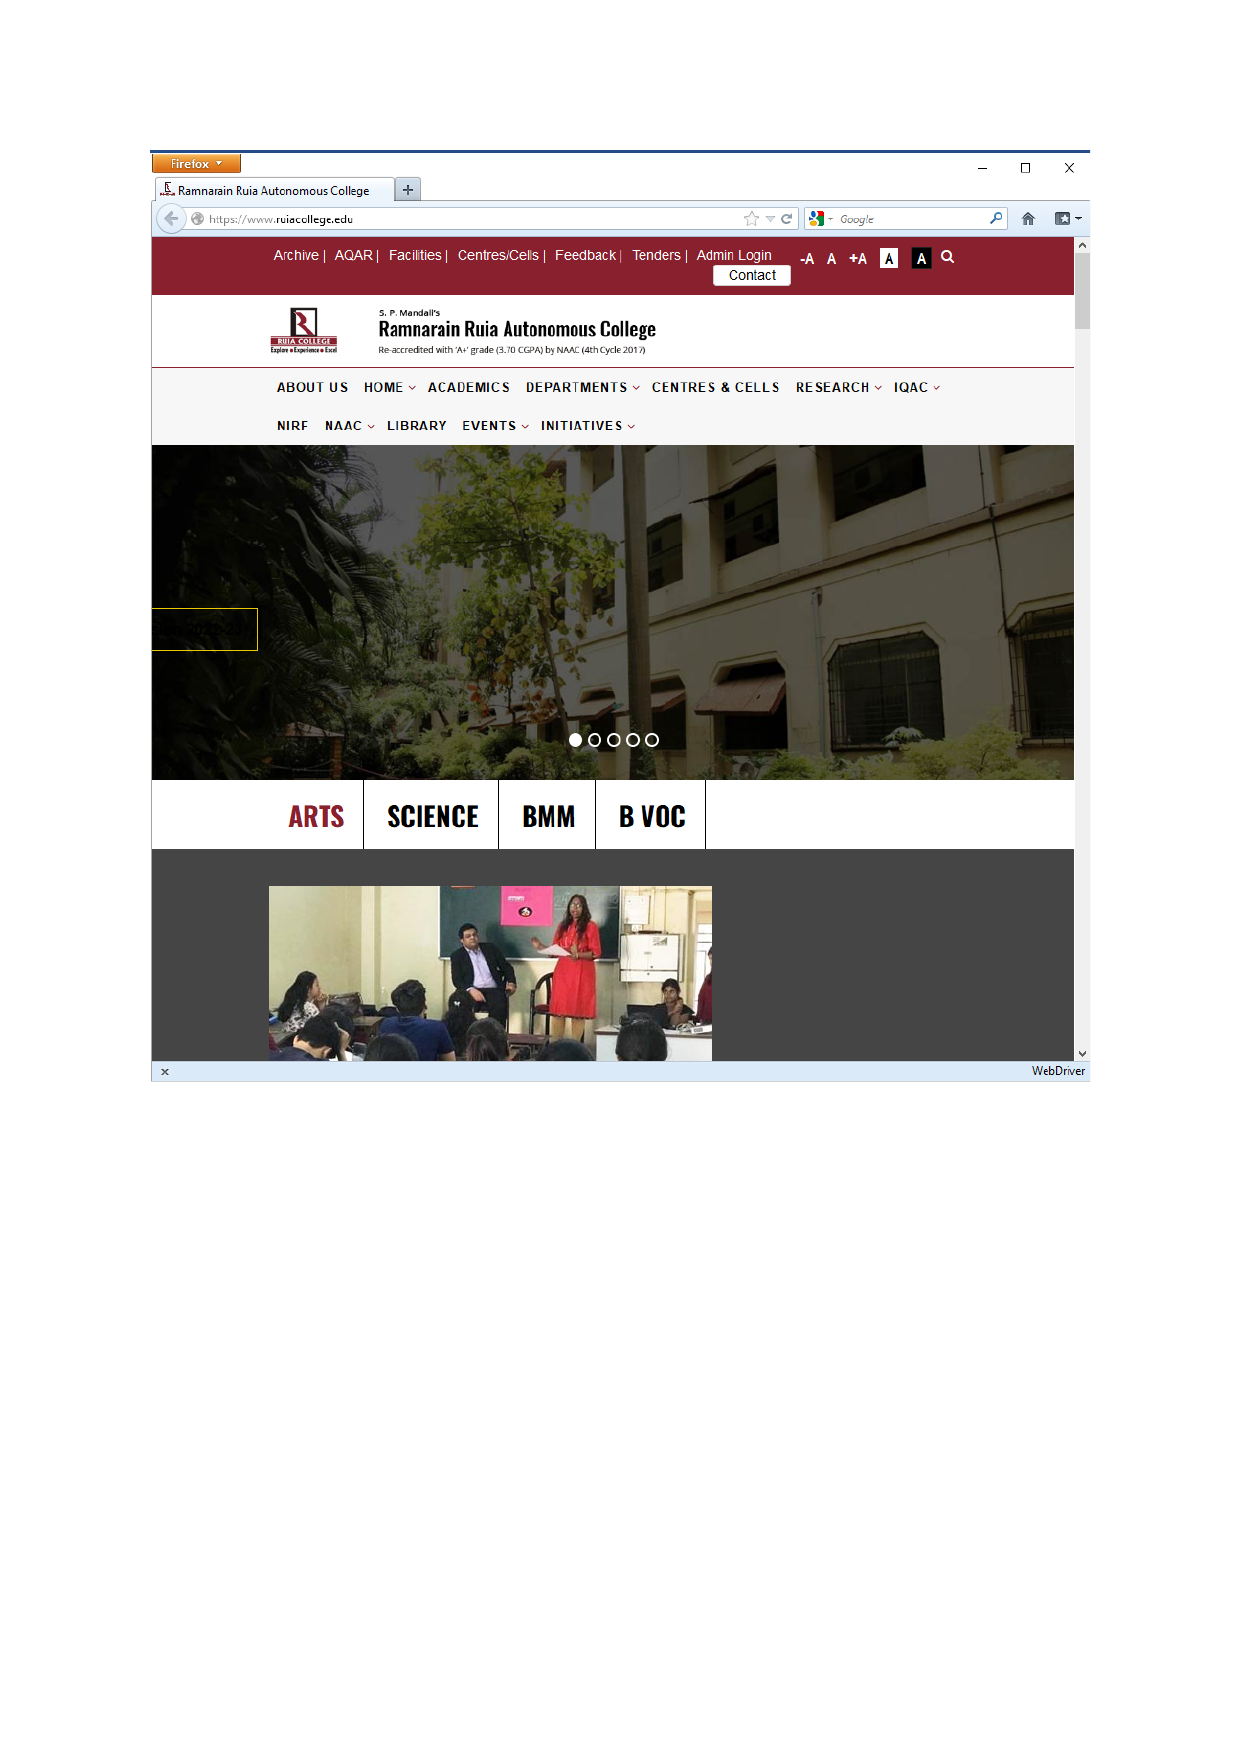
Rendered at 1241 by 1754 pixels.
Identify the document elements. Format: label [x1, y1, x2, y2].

picture [150, 150, 1091, 1082]
